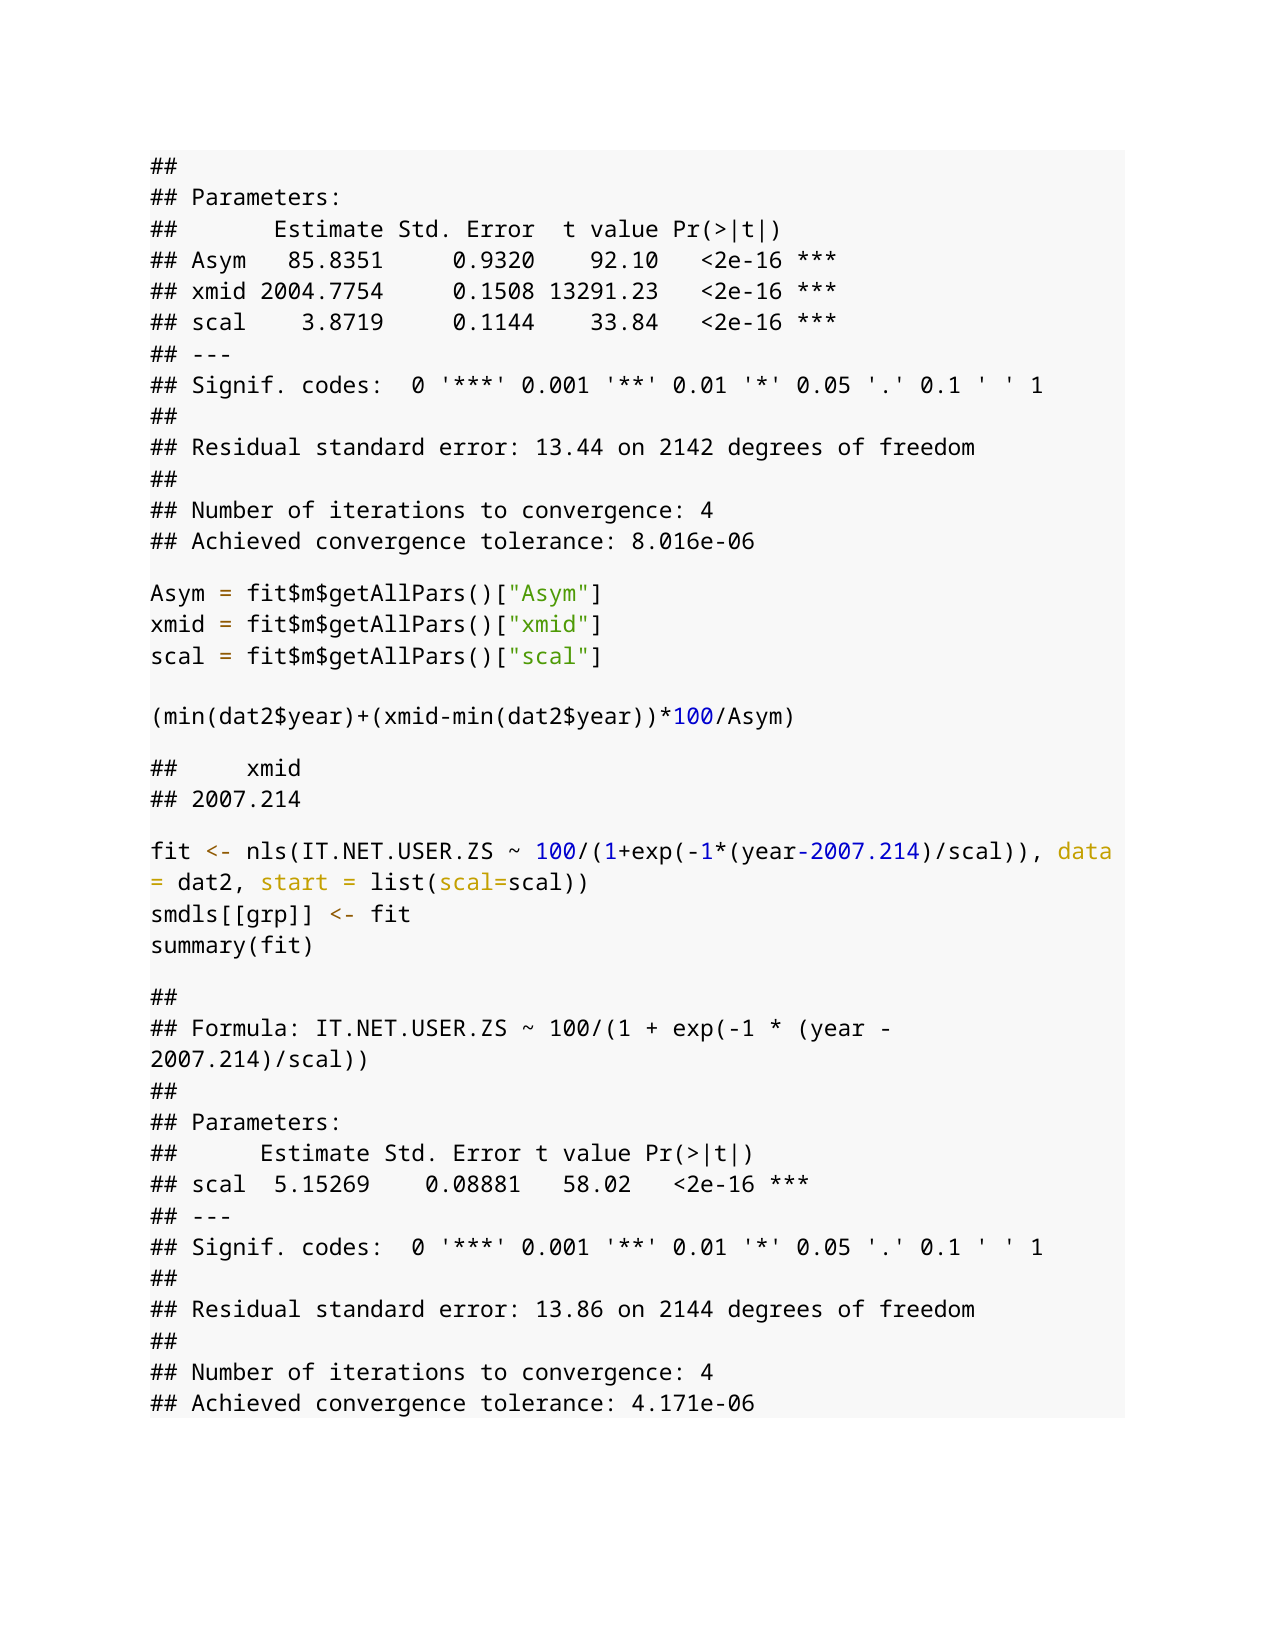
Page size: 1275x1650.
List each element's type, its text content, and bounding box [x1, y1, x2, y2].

text fit <- nls(IT.NET.USER.ZS ~ 100/(1+exp(-1*(year-2007.214)/scal)), data = dat2, start = list(scal=scal)) smdls[[grp]] <- fit summary(fit) [150, 835, 1125, 960]
text Asym = fit$m$getAllPars()["Asym"] xmid = fit$m$getAllPars()["xmid"] scal = fit$m$getAllPars()["scal"] (min(dat2$year)+(xmid-min(dat2$year))*100/Asym) [150, 577, 1125, 731]
text ## ## Formula: IT.NET.USER.ZS ~ 100/(1 + exp(-1 * (year - 2007.214)/scal)) ## ## Parameters: ## Estimate Std. Error t value Pr(>|t|) ## scal 5.15269 0.08881 58.02 <2e-16 *** ## --- ## Signif. codes: 0 '***' 0.001 '**' 0.01 '*' 0.05 '.' 0.1 ' ' 1 ## ## Residual standard error: 13.86 on 2144 degrees of freedom ## ## Number of iterations to convergence: 4 ## Achieved convergence tolerance: 4.171e-06 [150, 981, 1125, 1418]
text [150, 150, 1125, 556]
text ## xmid ## 2007.214 [150, 752, 1125, 814]
